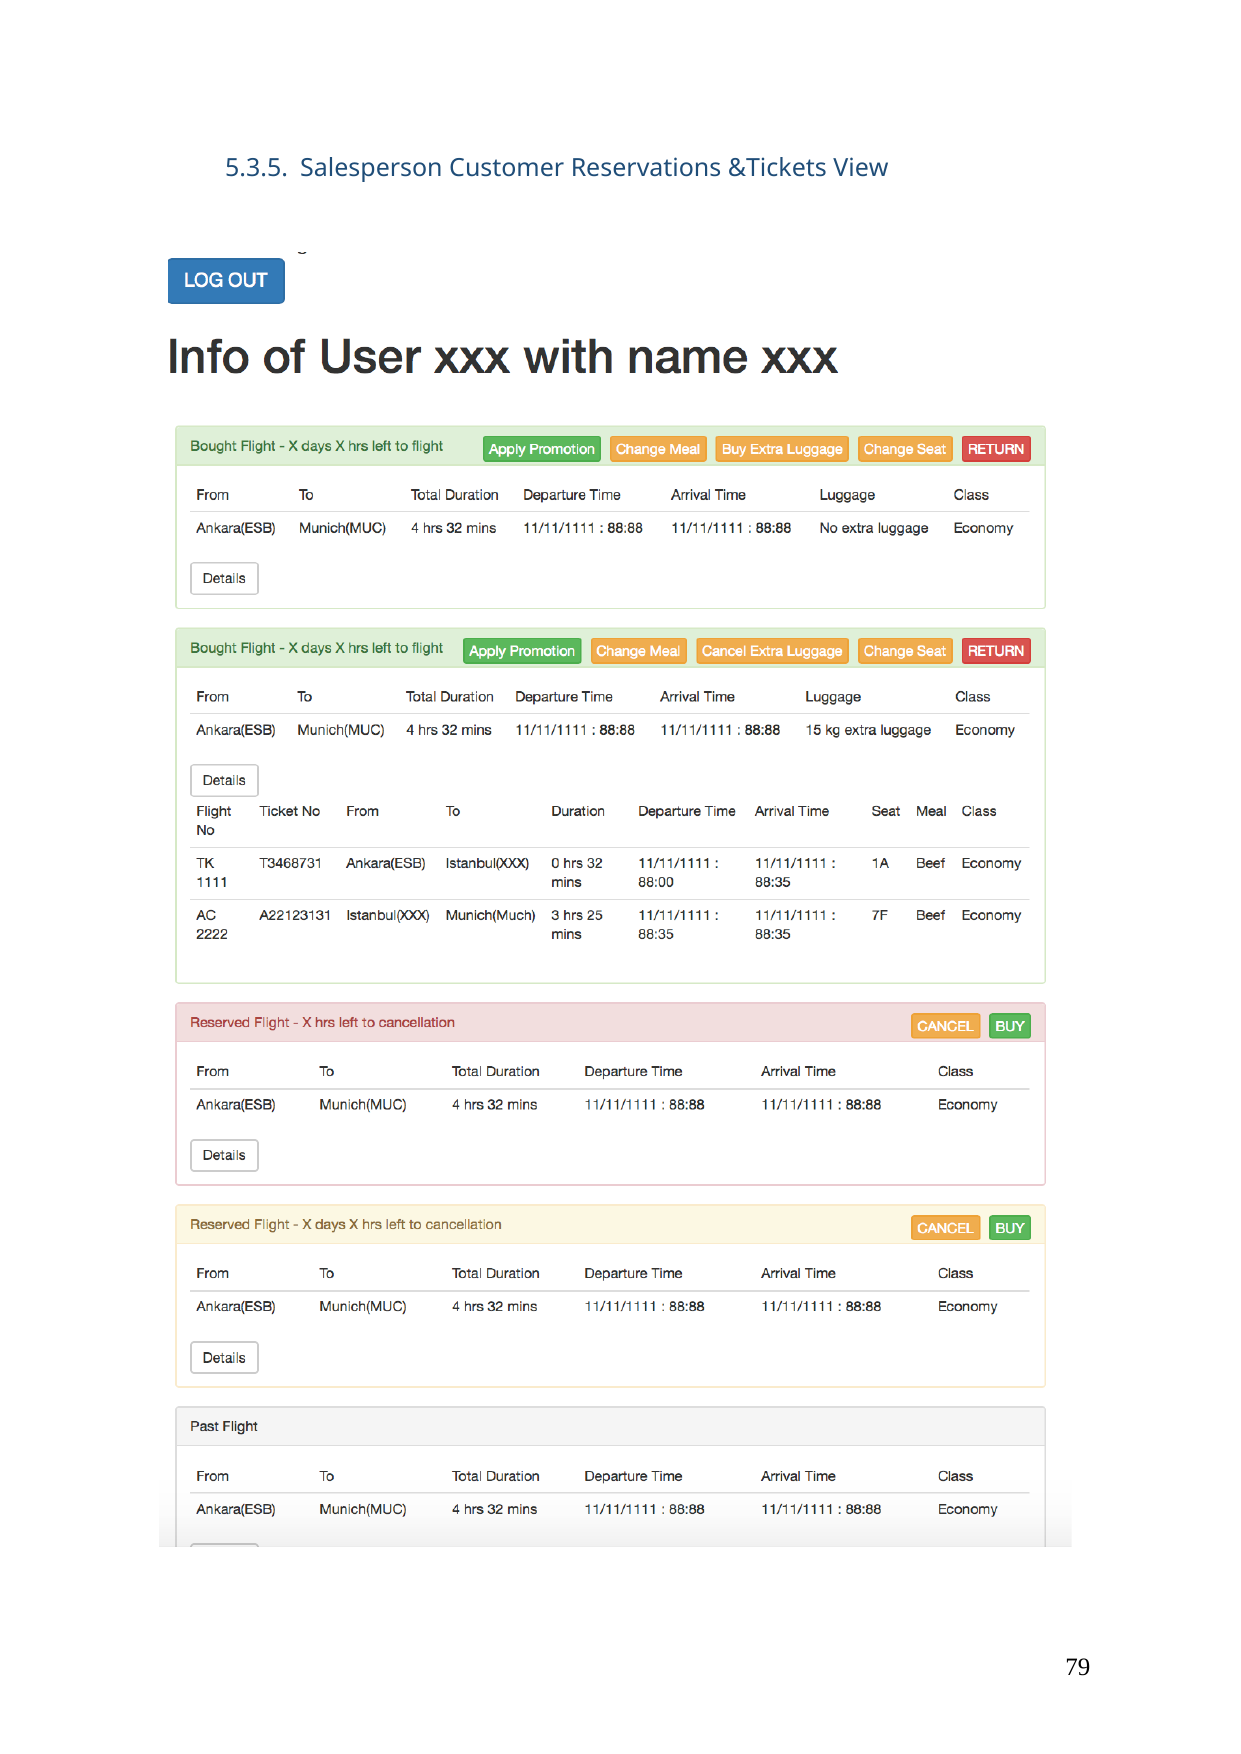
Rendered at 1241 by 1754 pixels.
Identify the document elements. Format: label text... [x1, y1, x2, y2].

picture [159, 247, 1070, 1547]
subtitle Salesperson Customer Reservations &Tickets View [225, 150, 1090, 184]
